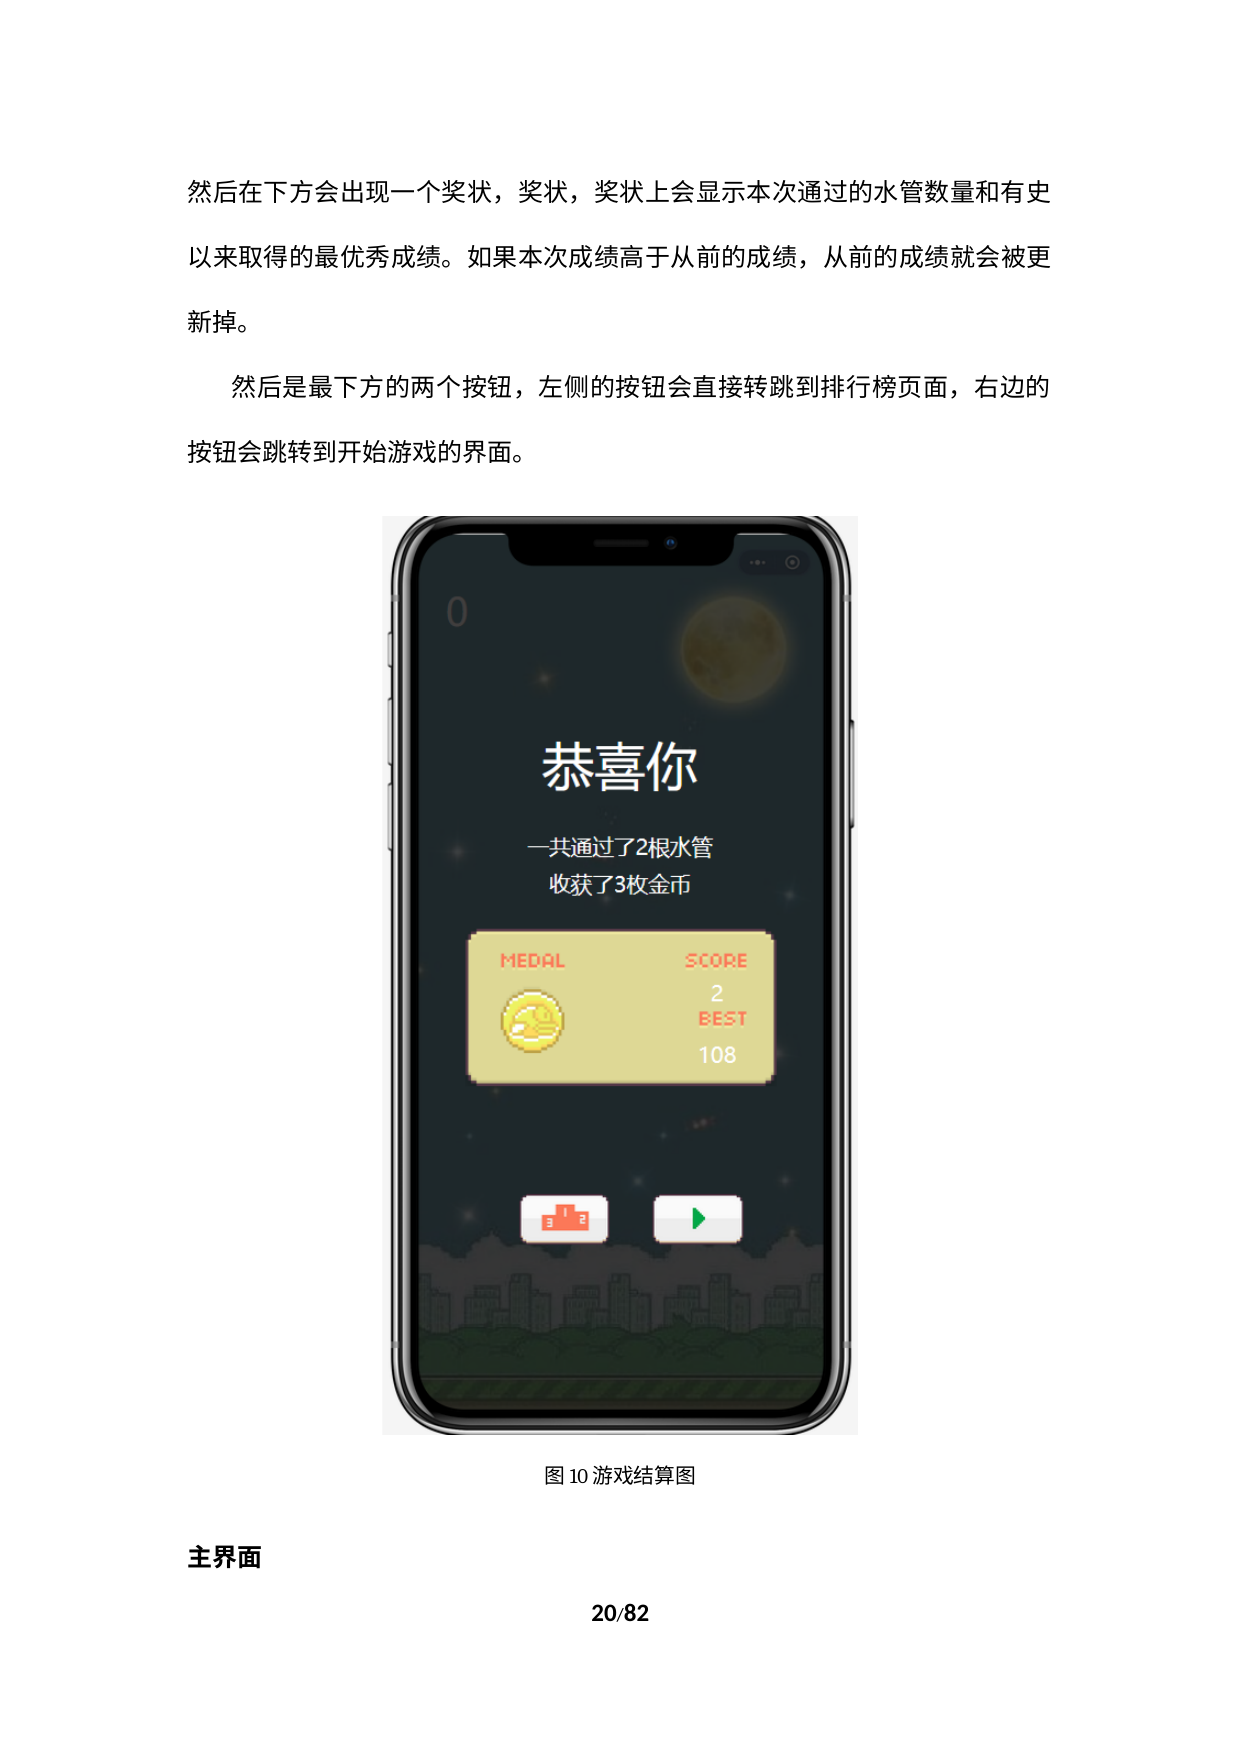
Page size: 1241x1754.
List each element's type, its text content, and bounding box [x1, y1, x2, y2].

text 图 10游戏结算图 [187, 1458, 1053, 1491]
picture [382, 516, 858, 1435]
text 然后是最下方的两个按钮，左侧的按钮会直接转跳到排行榜页面，右边的按钮会跳转到开始游戏的界面。 [187, 353, 1053, 483]
text 主界面 [187, 1523, 1053, 1588]
text 然后在下方会出现一个奖状，奖状，奖状上会显示本次通过的水管数量和有史以来取得的最优秀成绩。如果本次成绩高于从前的成绩，从前的成绩就会被更新掉。 [187, 158, 1053, 353]
